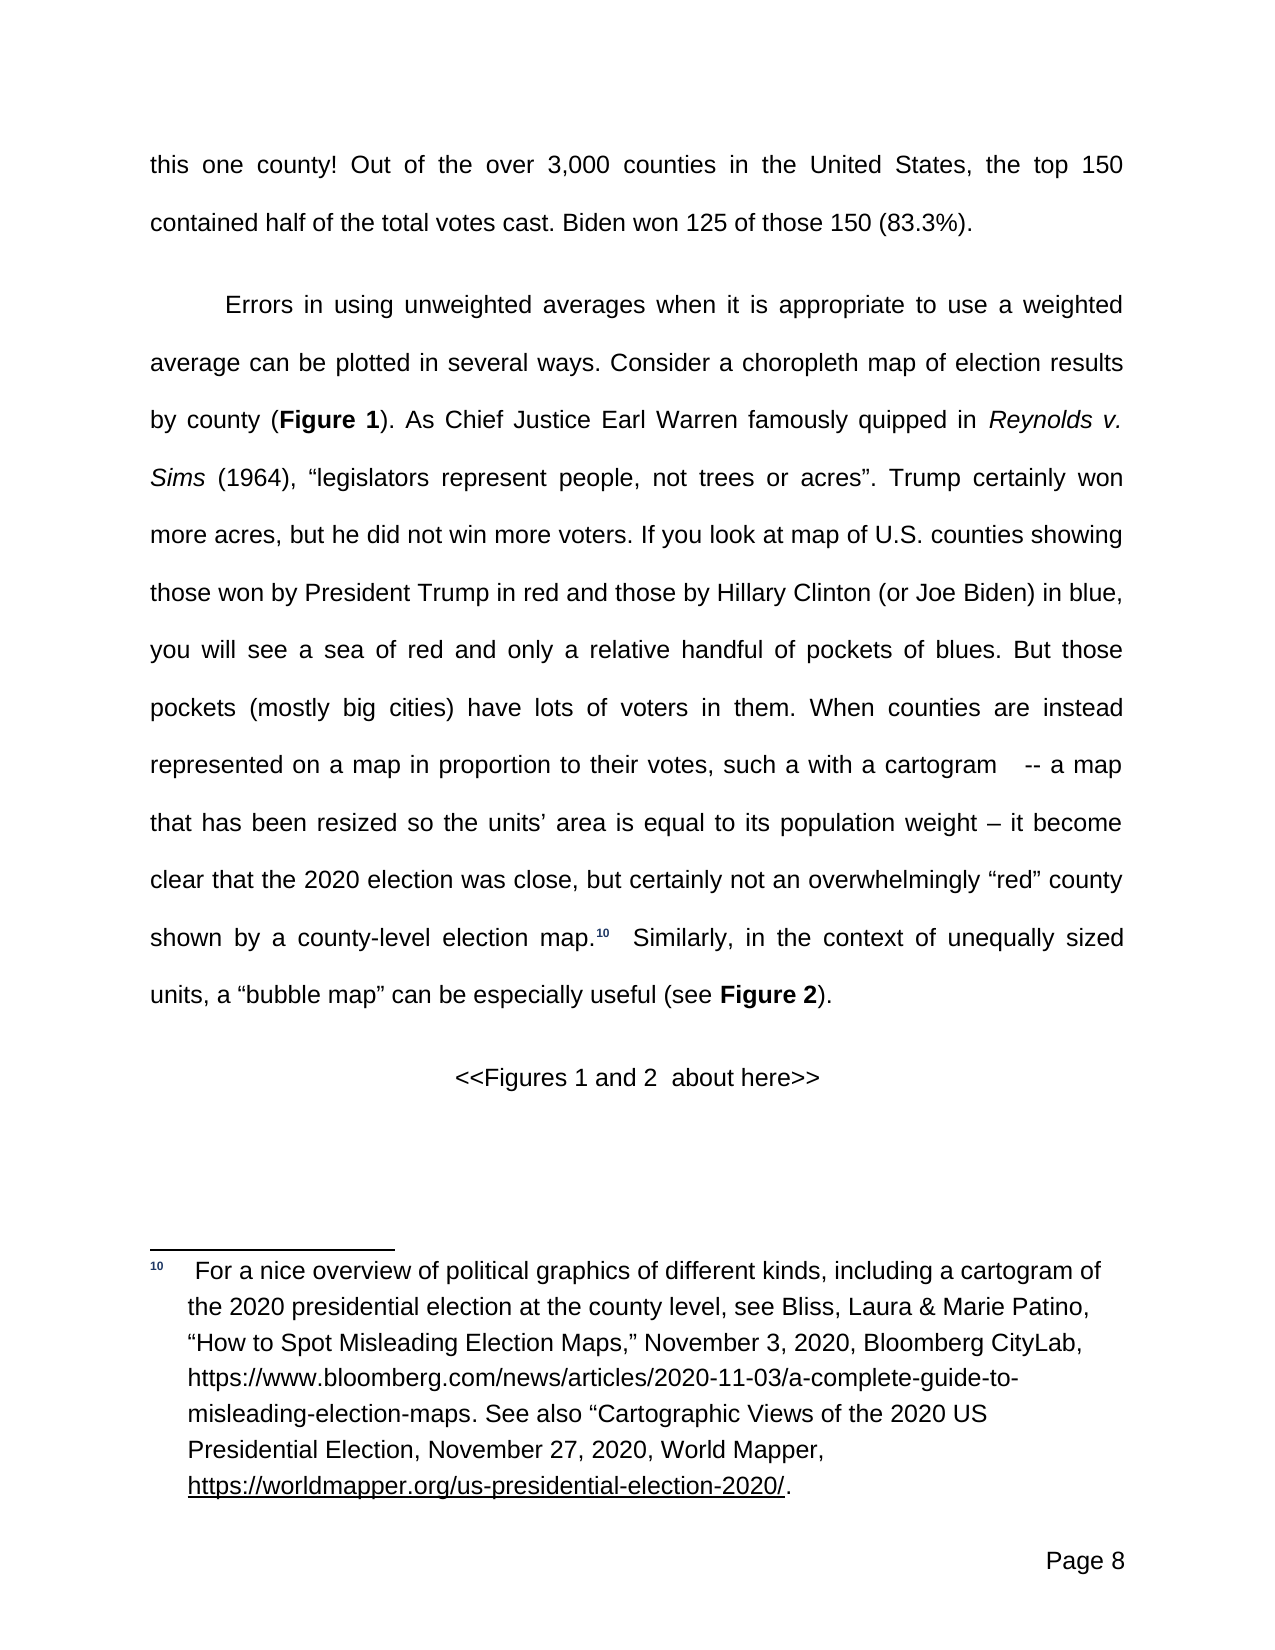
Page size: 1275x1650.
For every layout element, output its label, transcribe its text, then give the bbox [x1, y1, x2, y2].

text Errors in using unweighted averages when it is appropriate to use a weighted average can be plotted in several ways. Consider a choropleth map of election results by county (Figure 1). As Chief Justice Earl Warren famously quipped in Reynolds v. Sims (1964), “legislators represent people, not trees or acres”. Trump certainly won more acres, but he did not win more voters. If you look at map of U.S. counties showing those won by President Trump in red and those by Hillary Clinton (or Joe Biden) in blue, you will see a sea of red and only a relative handful of pockets of blues. But those pockets (mostly big cities) have lots of voters in them. When counties are instead represented on a map in proportion to their votes, such a with a cartogram -- a map that has been resized so the units’ area is equal to its population weight – it become clear that the 2020 election was close, but certainly not an overwhelmingly “red” county shown by a county-level election map. Similarly, in the context of unequally sized units, a “bubble map” can be especially useful (see Figure 2). [150, 290, 1125, 1009]
text <<Figures 1 and 2 about here>> [150, 1062, 1125, 1091]
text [150, 150, 1125, 236]
